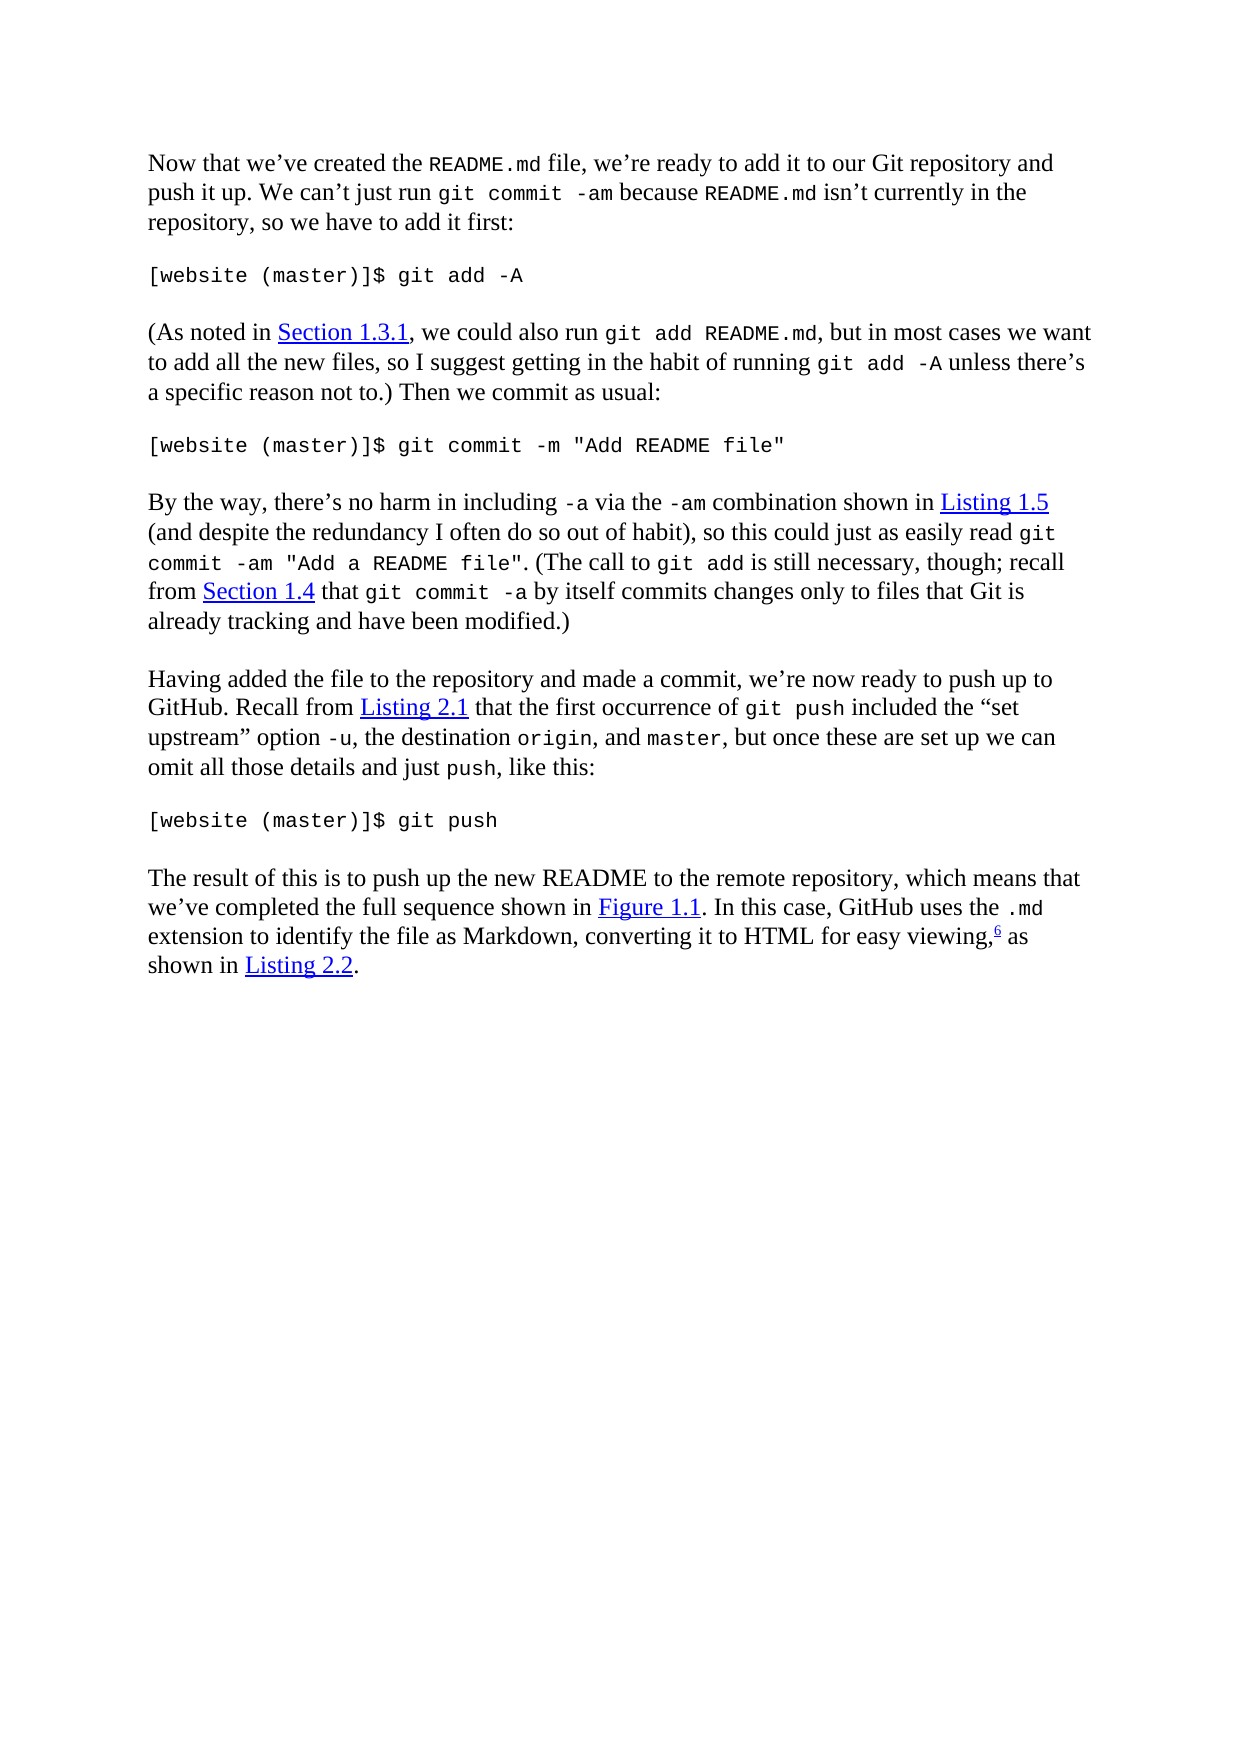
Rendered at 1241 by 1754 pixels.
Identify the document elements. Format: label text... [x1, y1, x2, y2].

text (As noted in Section 1.3.1, we could also run git add README.md, but in most cases we want to add all the new files, so I suggest getting in the habit of running git add -A unless there’s a specific reason not to.) Then we commit as usual: [148, 317, 1093, 405]
text Now that we’ve created the README.md file, we’re ready to add it to our Git repository and push it up. We can’t just run git commit -am because README.md isn’t currently in the repository, so we have to add it first: [148, 148, 1093, 236]
text [website (master)]$ git push [148, 810, 1093, 834]
text Having added the file to the repository and made a commit, we’re now ready to push up to GitHub. Recall from Listing 2.1 that the first occurrence of git push included the “set upstream” option -u, the destination origin, and master, but once these are set up we can omit all those details and just push, like this: [148, 664, 1093, 781]
text By the way, there’s no harm in including -a via the -am combination shown in Listing 1.5 (and despite the redundancy I often do so out of habit), so this could just as easily read git commit -am "Add a README file". (The call to git add is still necessary, though; recall from Section 1.4 that git commit -a by itself commits changes only to files that Git is already tracking and have been modified.) [148, 487, 1093, 634]
text The result of this is to push up the new README to the remote repository, which means that we’ve completed the full sequence shown in Figure 1.1. In this case, GitHub uses the .md extension to identify the file as Markdown, converting it to HTML for easy viewing,6 as shown in Listing 2.2. [148, 863, 1093, 979]
text [website (master)]$ git add -A [148, 265, 1093, 288]
text [website (master)]$ git commit -m "Add README file" [148, 434, 1093, 458]
